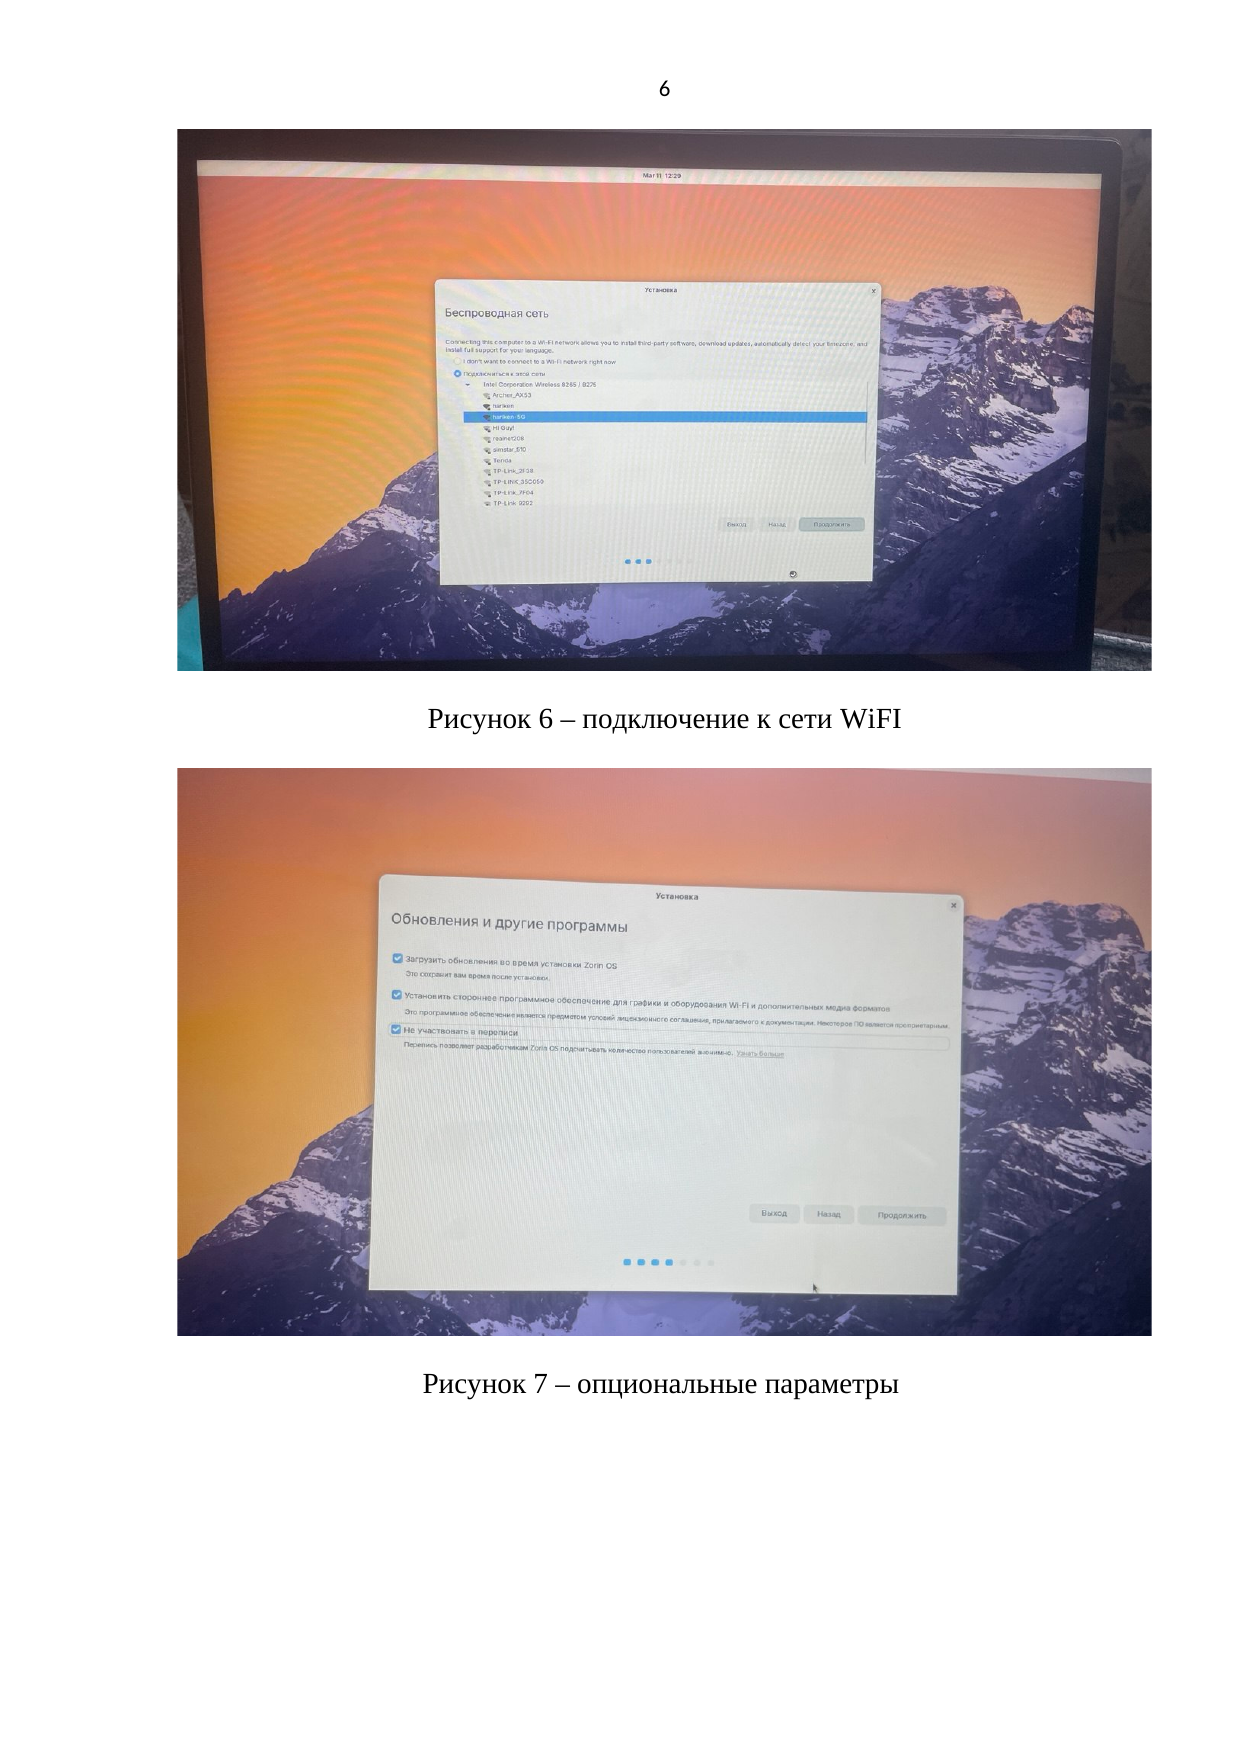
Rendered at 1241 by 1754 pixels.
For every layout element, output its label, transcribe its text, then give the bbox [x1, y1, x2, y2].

text Рисунок 6 – подключение к сети WiFI [177, 701, 1152, 734]
picture [177, 129, 1152, 671]
text Рисунок 7 – опциональные параметры [177, 1366, 1152, 1442]
picture [177, 768, 1152, 1336]
